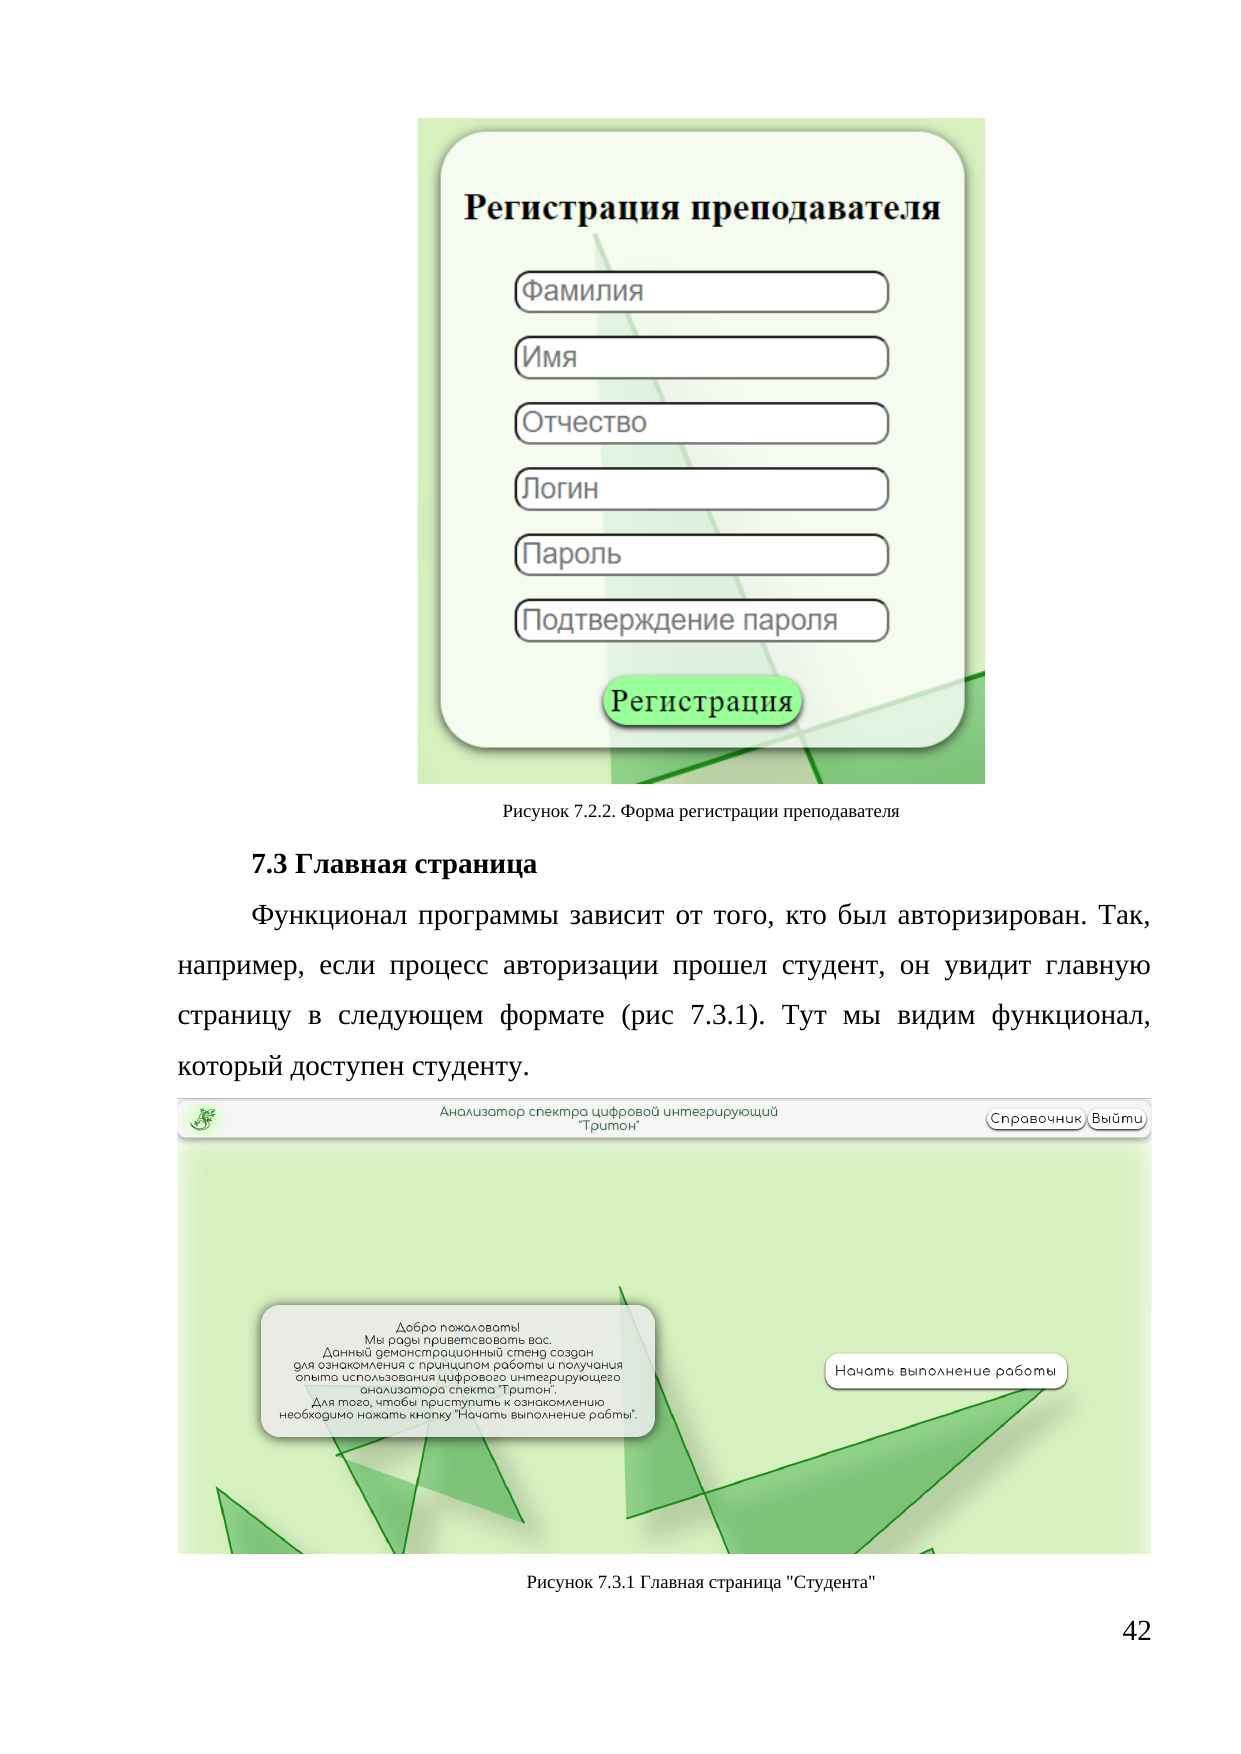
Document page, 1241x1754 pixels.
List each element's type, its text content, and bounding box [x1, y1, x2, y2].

text Рисунок 7.2.2. Форма регистрации преподавателя [177, 800, 1152, 821]
picture [417, 118, 986, 784]
picture [177, 1098, 1152, 1554]
text Рисунок 7.3.1 Главная страница "Студента" [177, 1571, 1152, 1592]
text Функционал программы зависит от того, кто был авторизирован. Так, например, если процесс авторизации прошел студент, он увидит главную страницу в следующем формате (рис 7.3.1). Тут мы видим функционал, который доступен студенту. [177, 897, 1152, 1081]
subtitle 7.3 Главная страница [177, 846, 1152, 880]
